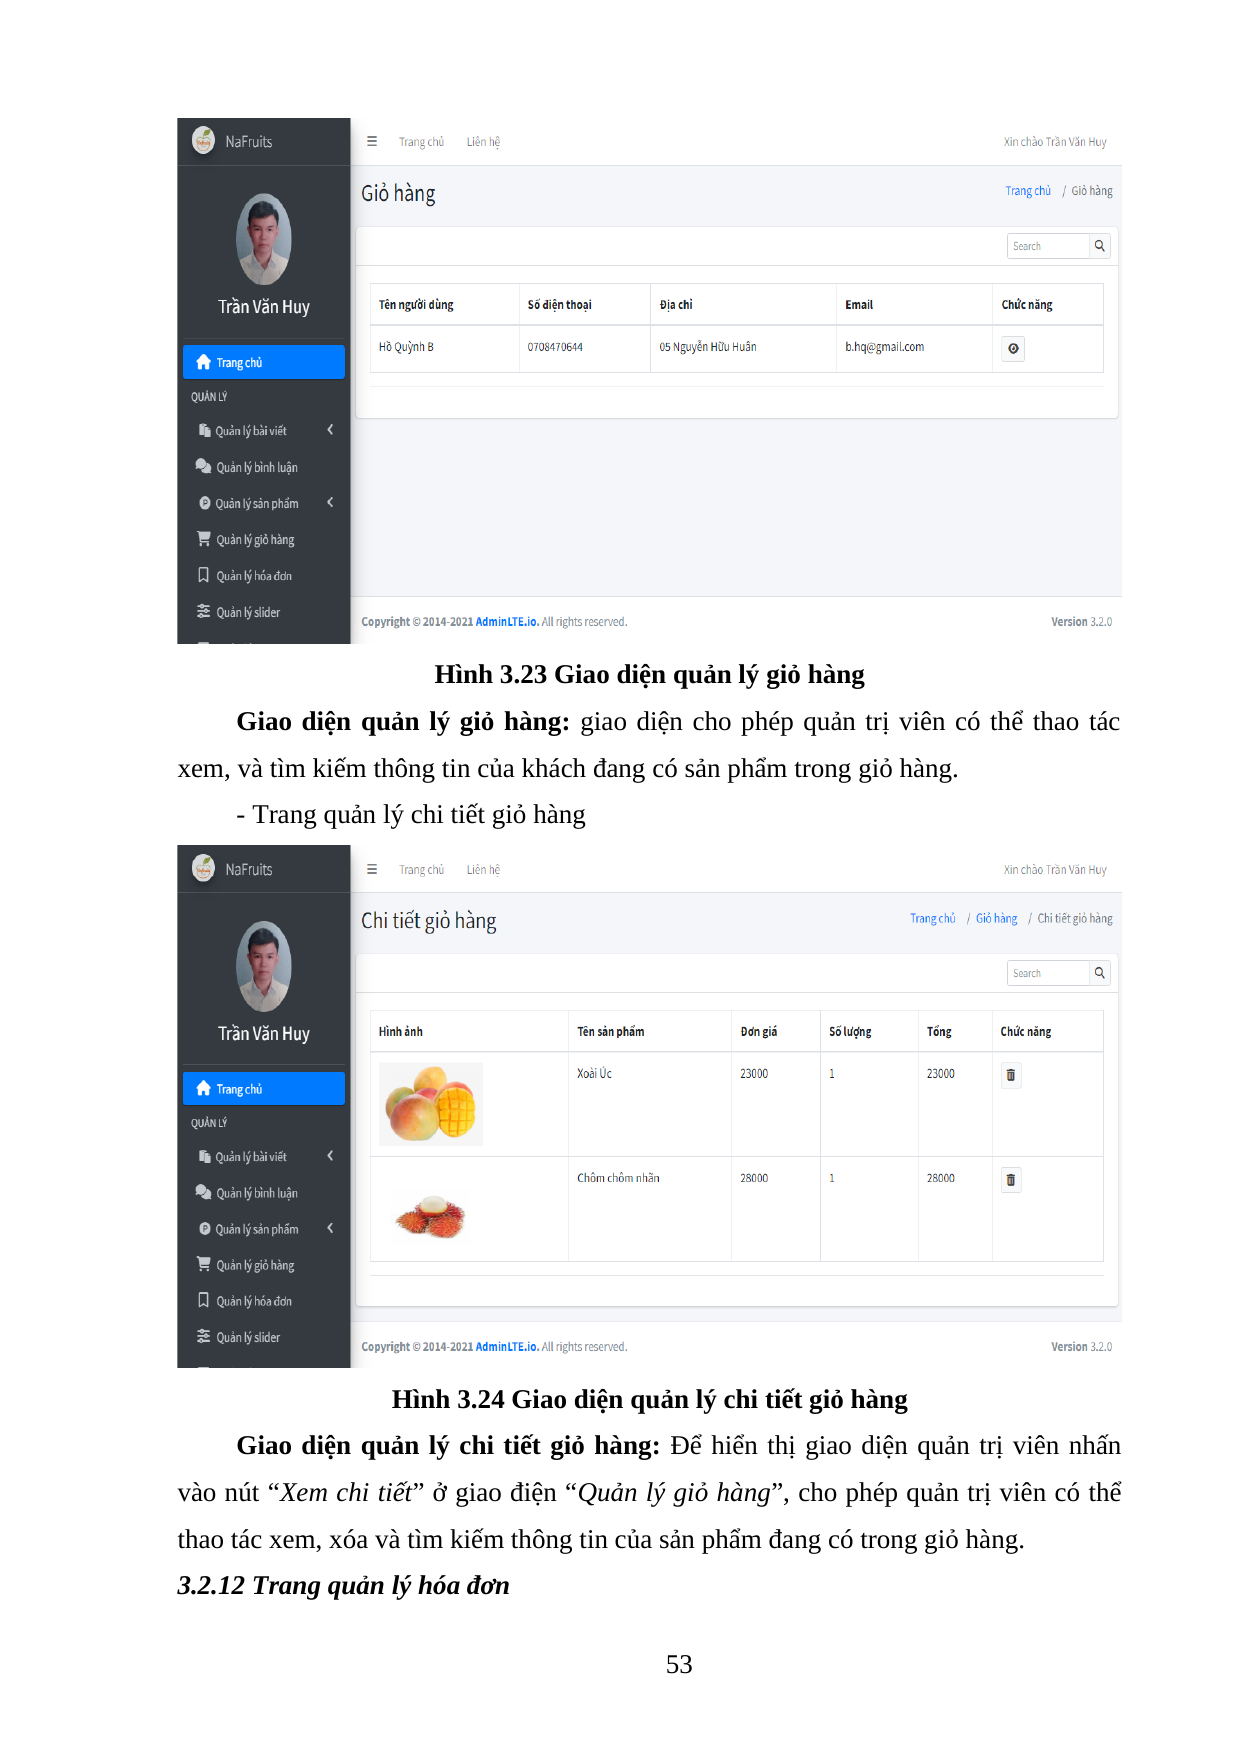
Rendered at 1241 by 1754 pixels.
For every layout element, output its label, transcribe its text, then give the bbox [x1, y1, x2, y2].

text Giao diện quản lý chi tiết giỏ hàng: Để hiển thị giao diện quản trị viên nhấn vào nút “Xem chi tiết” ở giao điện “Quản lý giỏ hàng”, cho phép quản trị viên có thể thao tác xem, xóa và tìm kiếm thông tin của sản phẩm đang có trong giỏ hàng. [177, 1429, 1122, 1554]
text 3.2.12 Trang quản lý hóa đơn [177, 1569, 1122, 1601]
picture [177, 118, 1123, 644]
picture [177, 845, 1123, 1368]
text Giao diện quản lý giỏ hàng: giao diện cho phép quản trị viên có thể thao tác xem, và tìm kiếm thông tin của khách đang có sản phẩm trong giỏ hàng. [177, 705, 1122, 783]
text Hình 3.23 Giao diện quản lý giỏ hàng [177, 659, 1122, 690]
list Trang quản lý chi tiết giỏ hàng [177, 799, 1122, 830]
text Hình 3.24 Giao diện quản lý chi tiết giỏ hàng [177, 1383, 1122, 1414]
